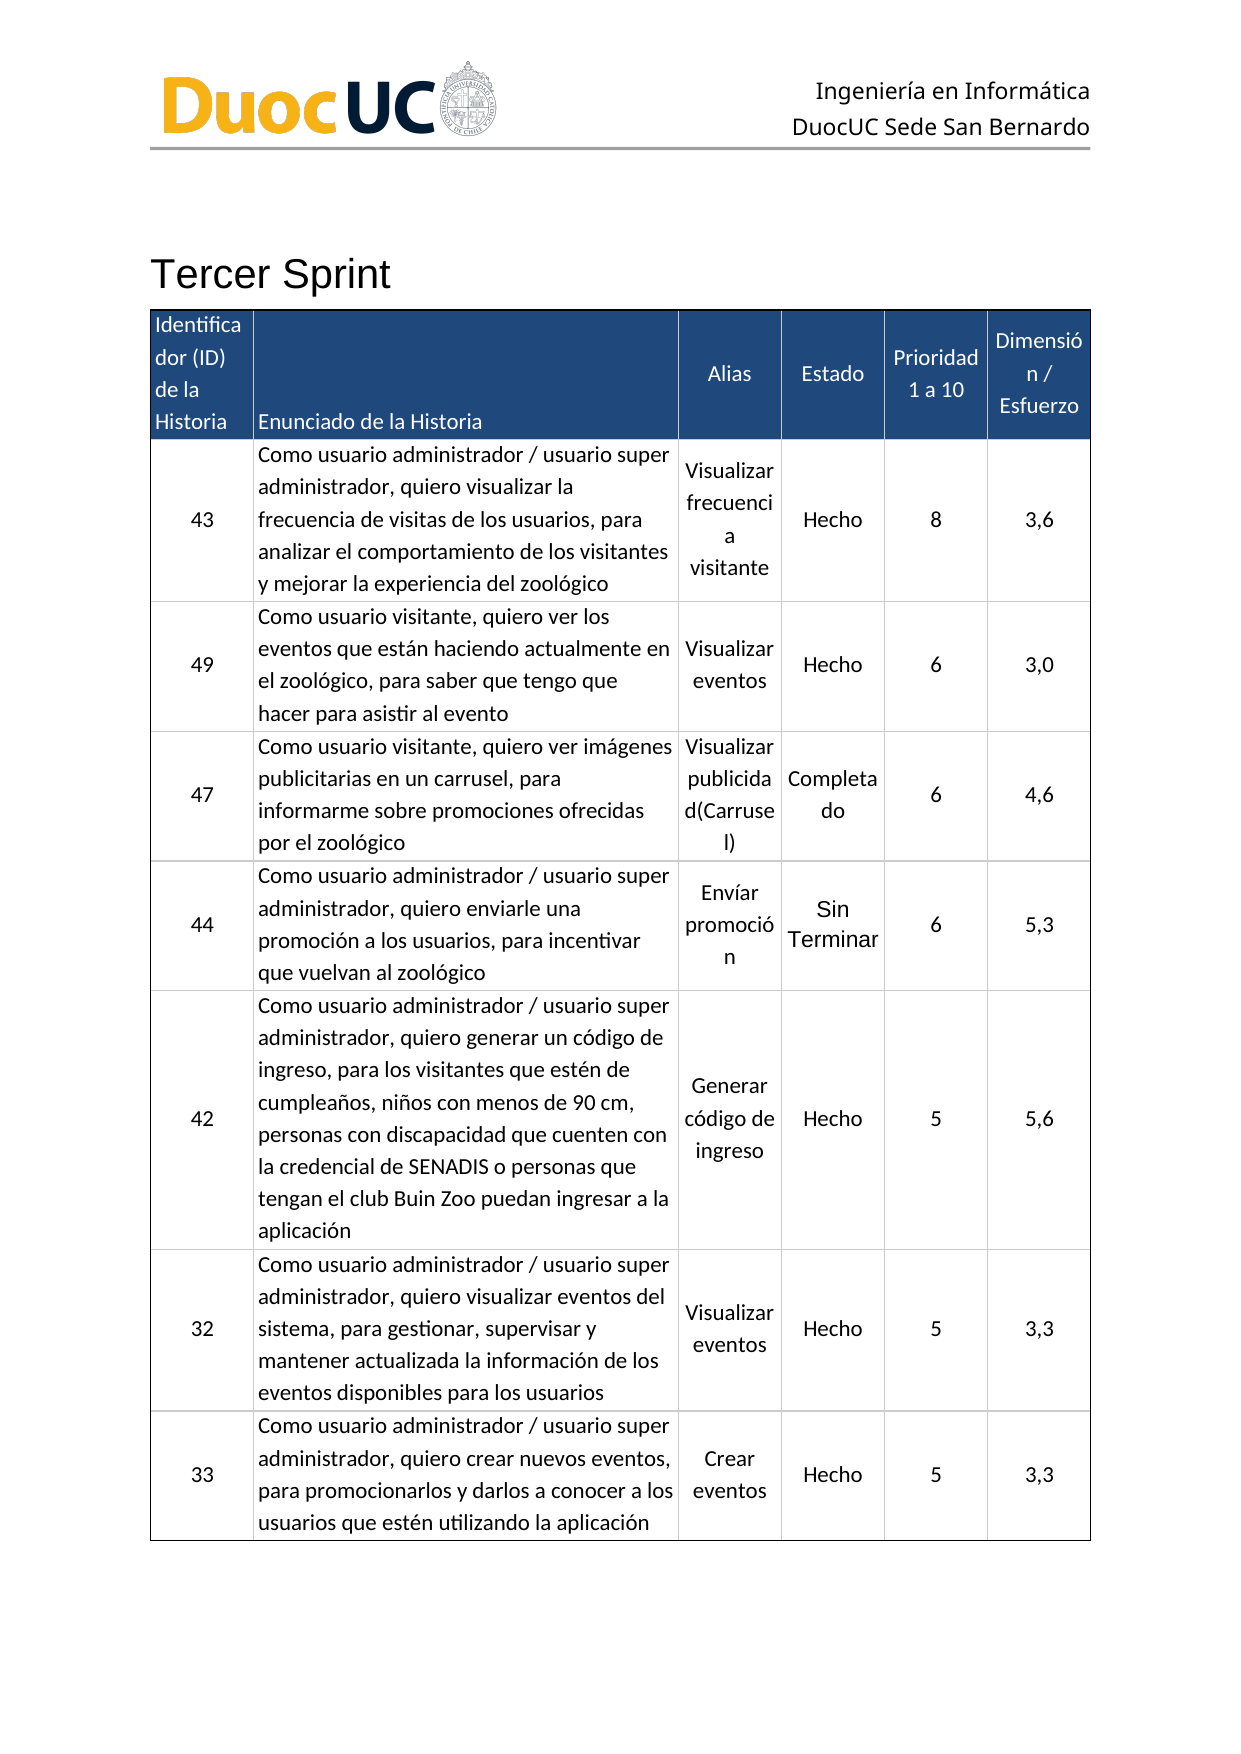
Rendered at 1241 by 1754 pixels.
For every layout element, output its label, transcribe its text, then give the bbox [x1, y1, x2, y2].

picture [159, 56, 501, 141]
subtitle Tercer Sprint [150, 249, 1090, 297]
